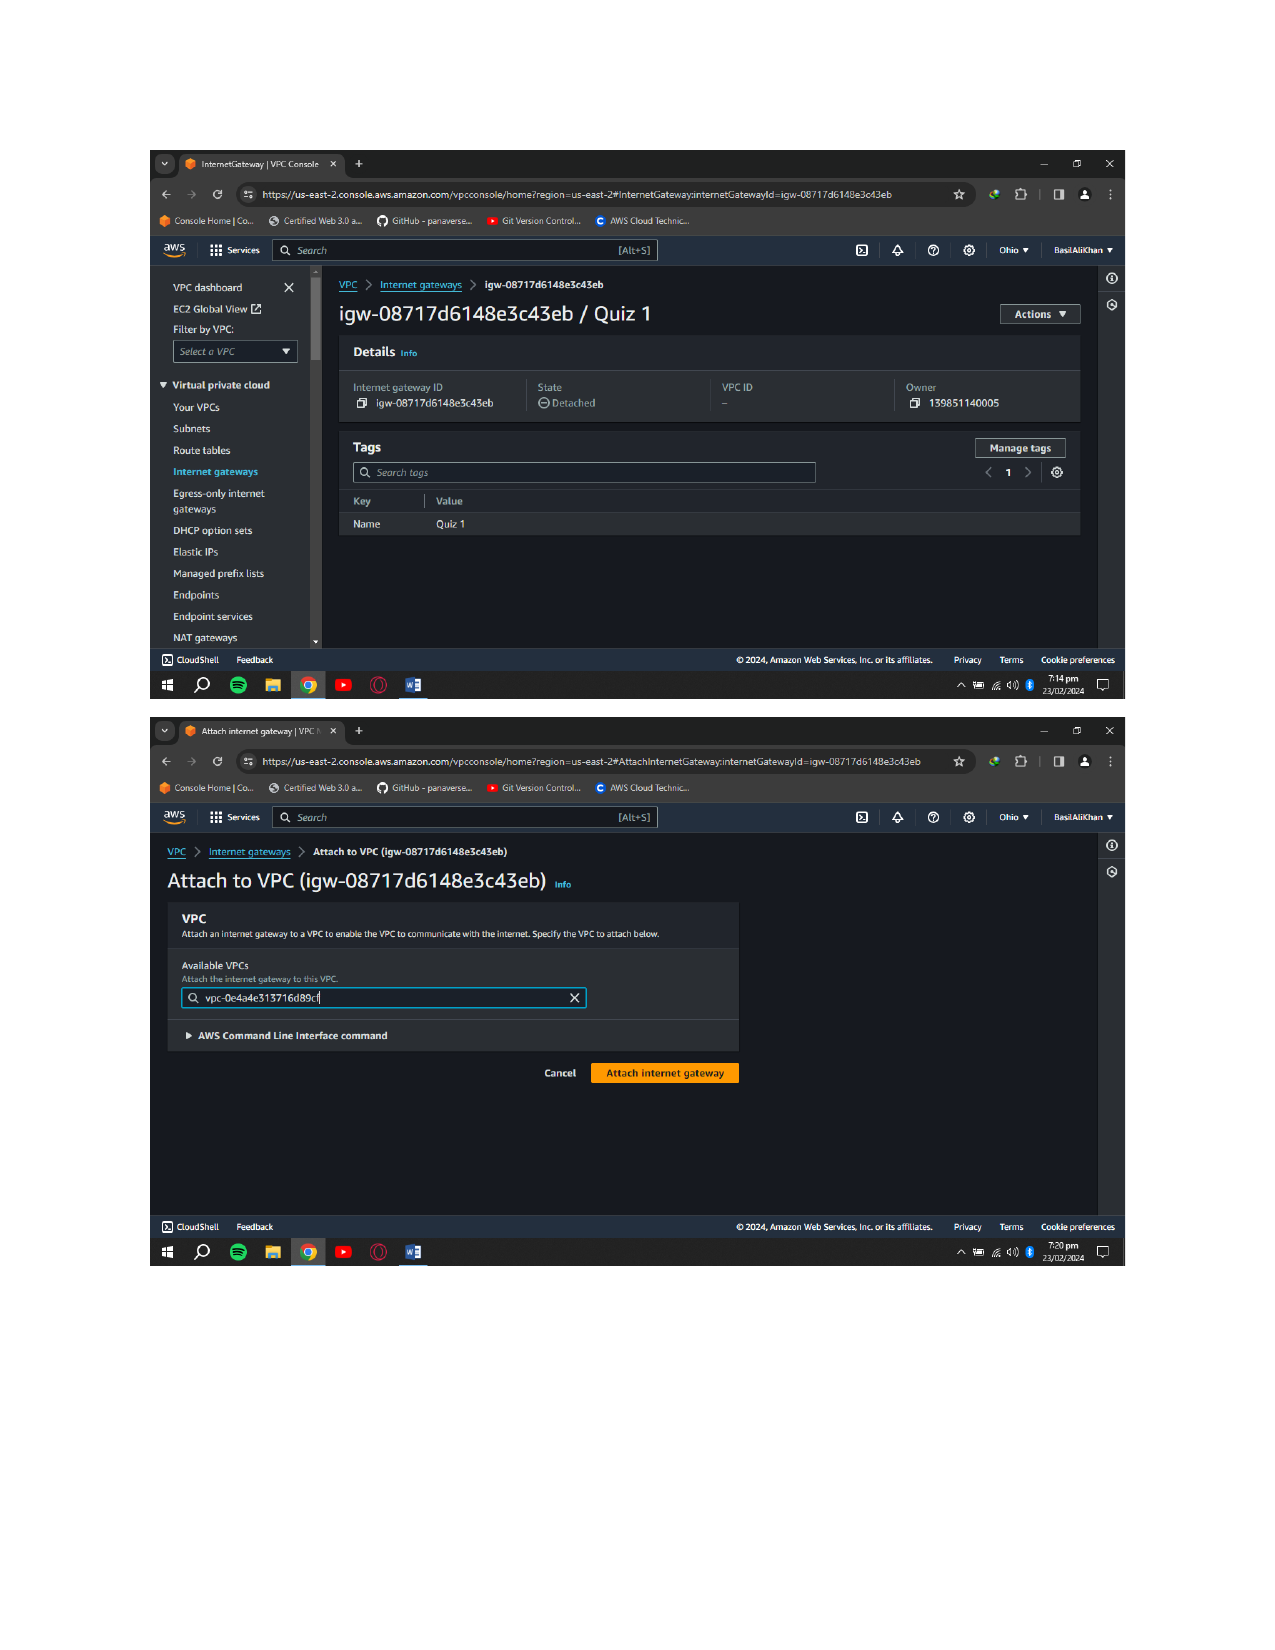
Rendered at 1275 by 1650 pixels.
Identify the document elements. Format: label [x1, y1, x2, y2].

picture [150, 150, 1125, 699]
picture [150, 717, 1125, 1266]
